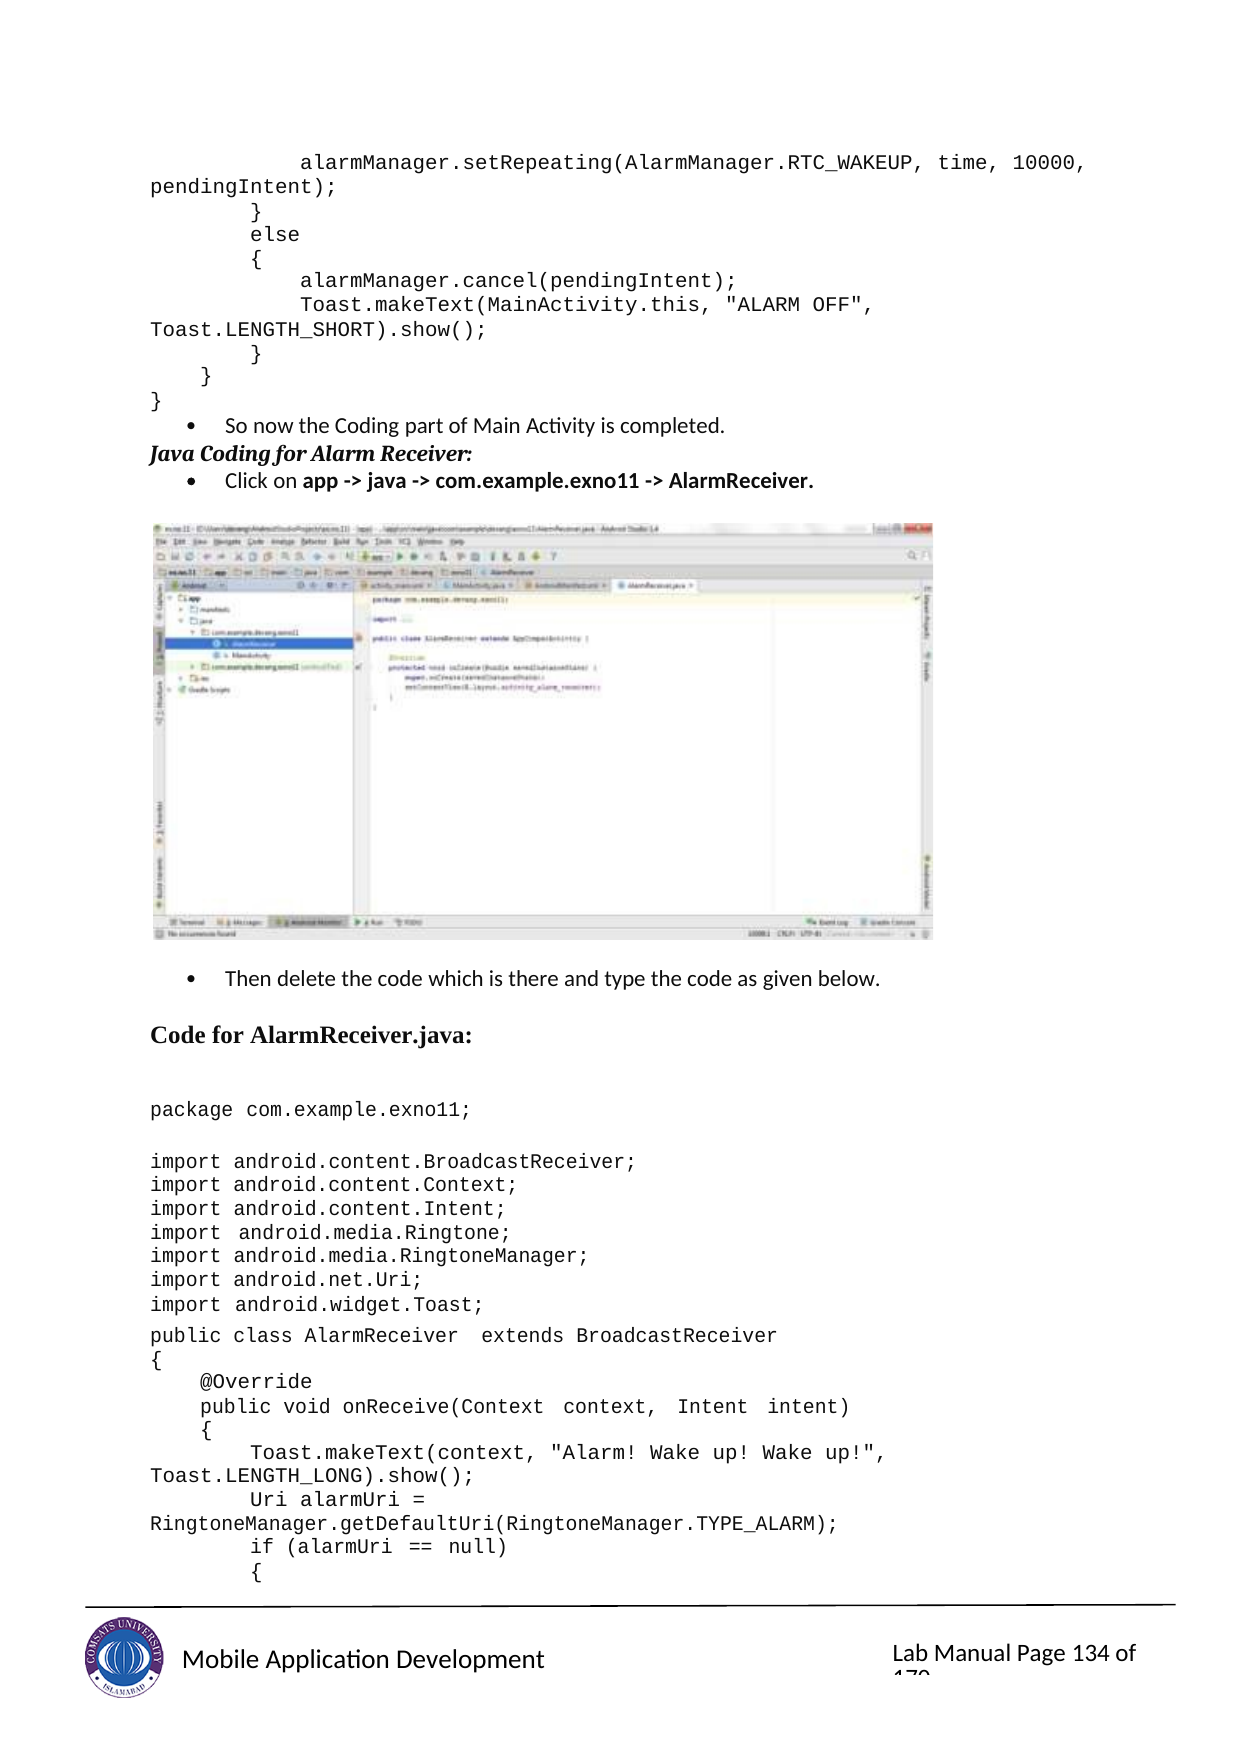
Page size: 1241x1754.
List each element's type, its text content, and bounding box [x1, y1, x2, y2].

text { [250, 247, 1182, 270]
text } [150, 388, 1182, 412]
text import android.content.Intent; import android.media.Ringtone; [150, 1198, 556, 1245]
text Toast.makeText(context, "Alarm! Wake up! Wake up!", Toast.LENGTH_LONG).show(); [150, 1442, 889, 1489]
list Then delete the code which is there and type the code as given below. [187, 964, 1182, 992]
text import android.content.BroadcastReceiver; import android.content.Context; [150, 1151, 646, 1198]
text } [250, 199, 1182, 223]
text import android.widget.Toast; [150, 1293, 1182, 1316]
picture [85, 1617, 165, 1698]
text import android.media.RingtoneManager; import android.net.Uri; [150, 1246, 599, 1293]
text { [200, 1418, 1182, 1442]
text Java Coding for Alarm Receiver: [150, 440, 1182, 466]
text alarmManager.setRepeating(AlarmManager.RTC_WAKEUP, time, 10000, pendingIntent); [150, 152, 1089, 199]
text @Override [200, 1371, 1182, 1394]
text { [150, 1347, 1182, 1371]
text if (alarmUri == null) [250, 1536, 1182, 1560]
picture [153, 523, 934, 940]
list So now the Coding part of Main Activity is completed. [187, 412, 1182, 439]
text package com.example.exno11; [150, 1099, 1182, 1123]
text } [200, 365, 1182, 388]
text else [250, 223, 1182, 247]
text Toast.LENGTH_SHORT).show(); [150, 318, 1182, 341]
text } [250, 341, 1182, 365]
text public class AlarmReceiver extends BroadcastReceiver [150, 1324, 1182, 1347]
list Click on app -> java -> com.example.exno11 -> AlarmReceiver. [187, 466, 1182, 494]
text { [250, 1560, 1182, 1583]
text public void onReceive(Context context, Intent intent) [200, 1394, 1182, 1418]
text Uri alarmUri = RingtoneManager.getDefaultUri(RingtoneManager.TYPE_ALARM); [150, 1489, 1083, 1536]
text alarmManager.cancel(pendingIntent); Toast.makeText(MainActivity.this, "ALARM OFF", [300, 270, 1120, 318]
text Code for AlarmReceiver.java: [150, 1020, 1182, 1048]
